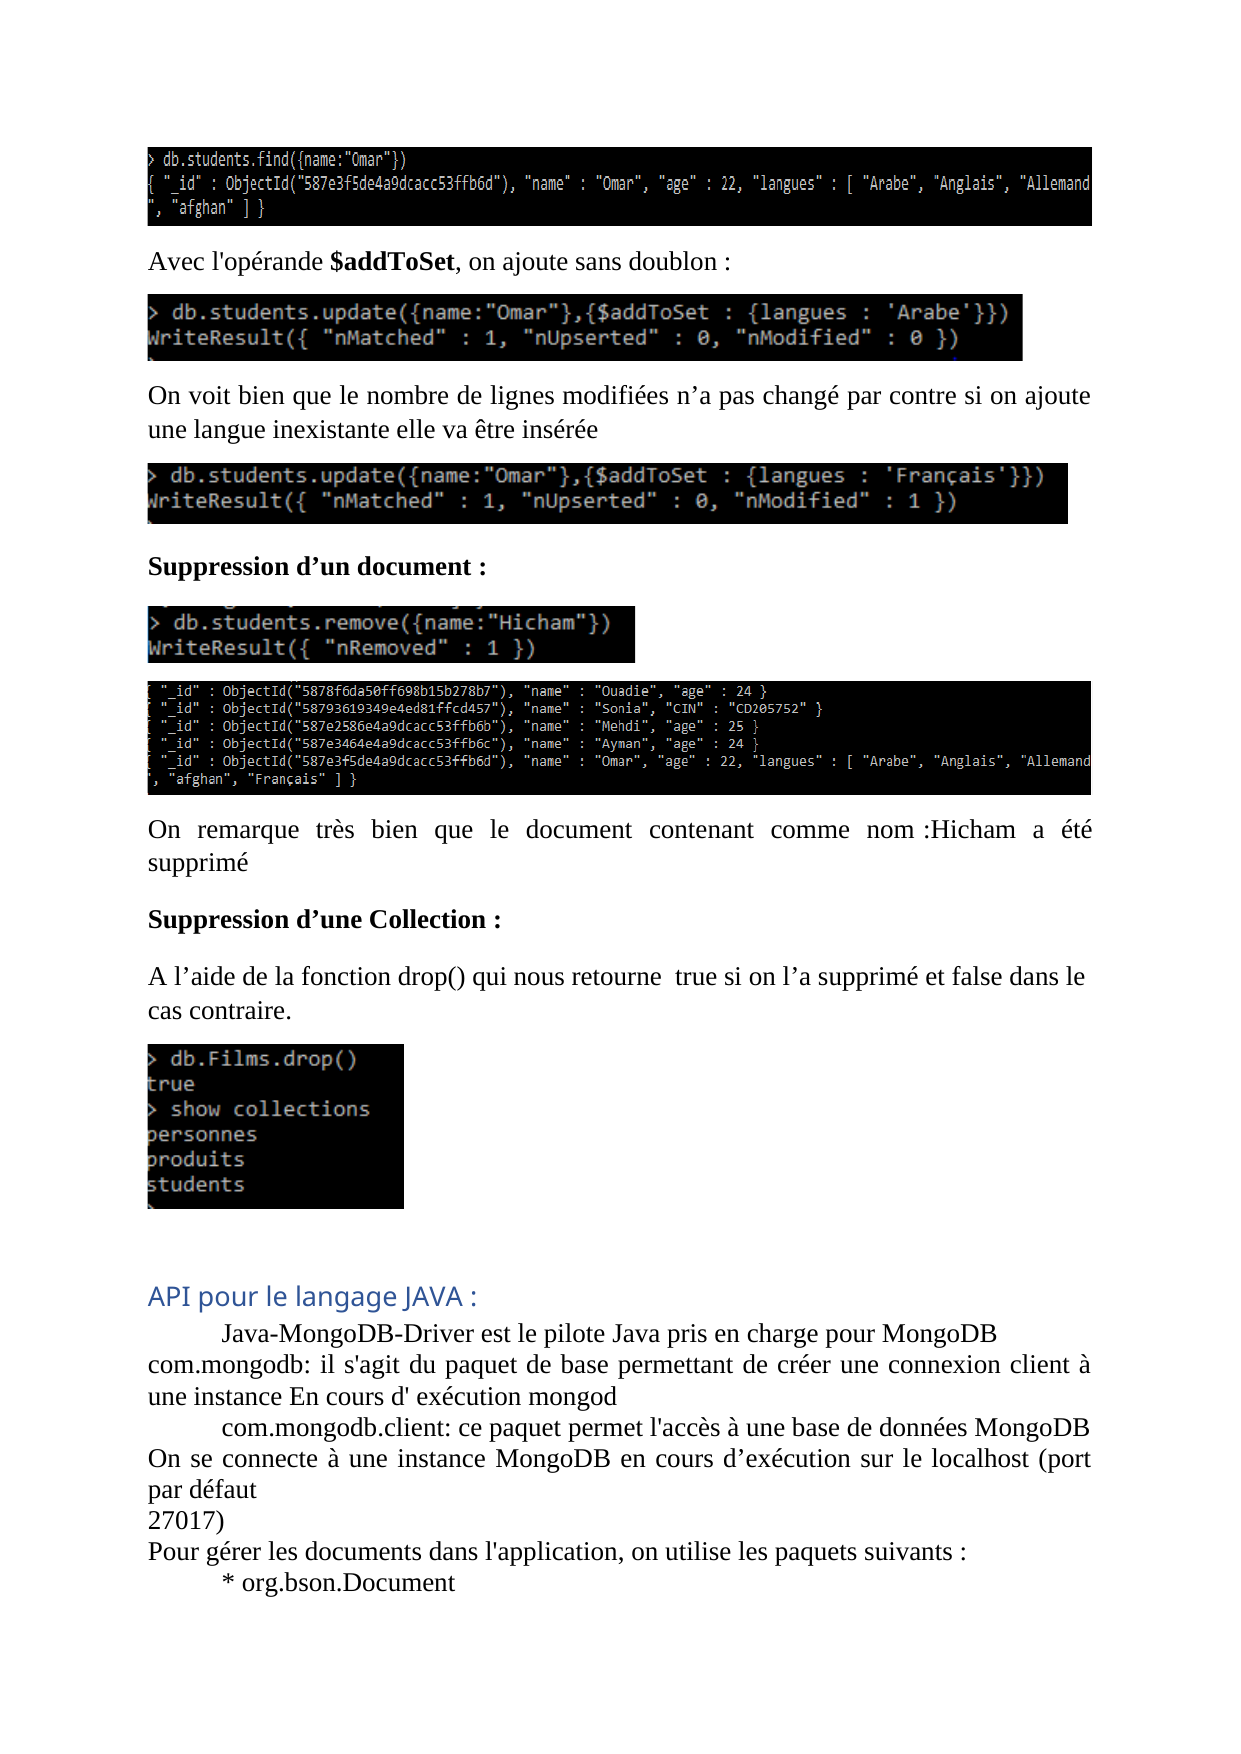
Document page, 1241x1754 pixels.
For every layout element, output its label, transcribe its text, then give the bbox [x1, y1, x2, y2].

text * org.bson.Document [148, 1567, 1093, 1598]
picture [147, 606, 636, 663]
subtitle Suppression d’une Collection : [148, 903, 1093, 935]
text Java-MongoDB-Driver est le pilote Java pris en charge pour MongoDB [148, 1317, 1093, 1348]
text Avec l'opérande $addToSet, on ajoute sans doublon : [148, 244, 1093, 276]
picture [147, 294, 1023, 361]
subtitle API pour le langage JAVA : [148, 1278, 1093, 1314]
picture [147, 681, 1093, 795]
text 27017) [148, 1504, 1093, 1535]
text On se connecte à une instance MongoDB en cours d’exécution sur le localhost (port par défaut [148, 1442, 1093, 1504]
subtitle Suppression d’un document : [148, 549, 1093, 581]
picture [147, 1044, 404, 1209]
text com.mongodb.client: ce paquet permet l'accès à une base de données MongoDB [148, 1411, 1093, 1442]
picture [147, 463, 1068, 524]
text On remarque très bien que le document contenant comme nom :Hicham a été supprimé [148, 813, 1093, 878]
text On voit bien que le nombre de lignes modifiées n’a pas changé par contre si on ajoute une langue inexistante elle va être insérée [148, 379, 1093, 444]
text com.mongodb: il s'agit du paquet de base permettant de créer une connexion client à une instance En cours d' exécution mongod [148, 1348, 1093, 1411]
picture [147, 147, 1093, 226]
text A l’aide de la fonction drop() qui nous retourne true si on l’a supprimé et false dans le cas contraire. [148, 961, 1093, 1025]
text Pour gérer les documents dans l'application, on utilise les paquets suivants : [148, 1535, 1093, 1567]
